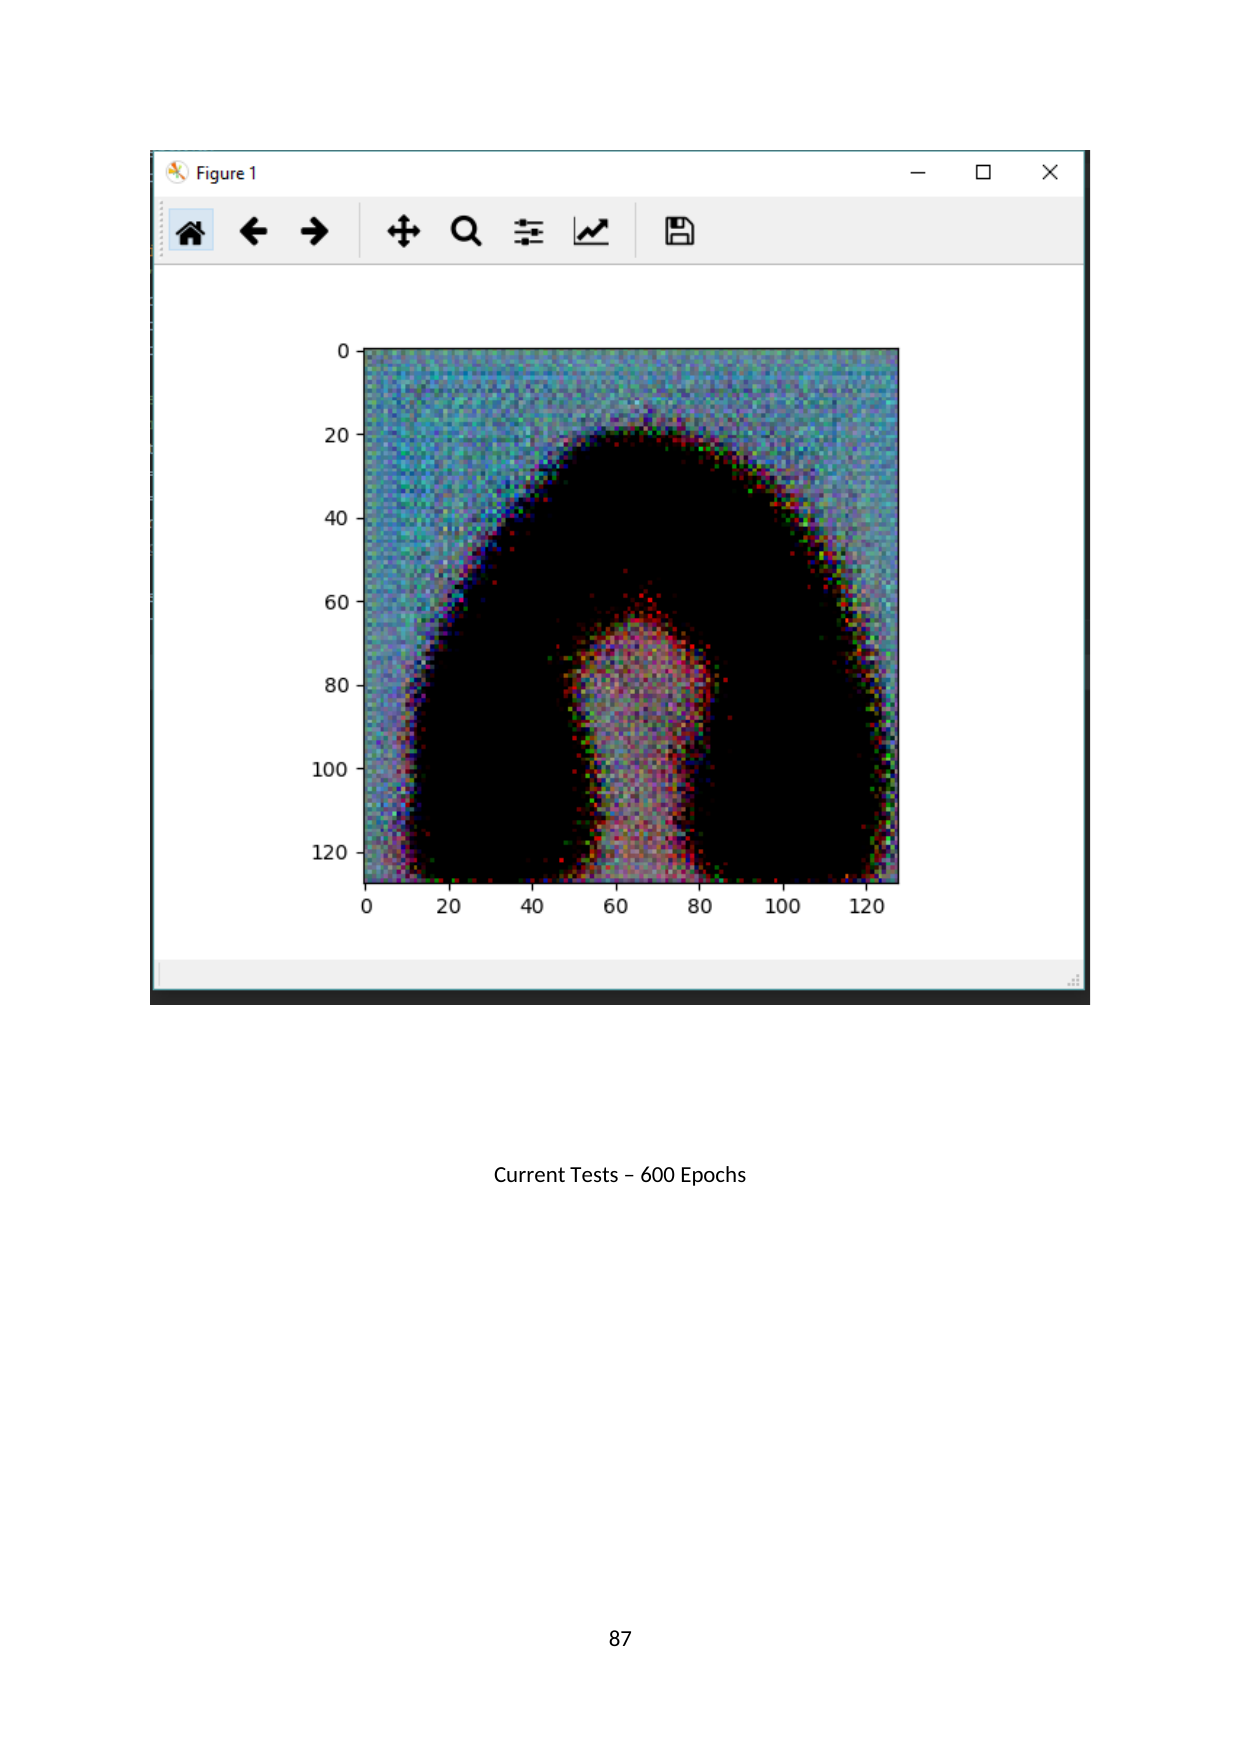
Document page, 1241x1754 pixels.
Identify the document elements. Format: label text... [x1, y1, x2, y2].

picture [150, 150, 1091, 1005]
text Current Tests – 600 Epochs [150, 1160, 1090, 1188]
